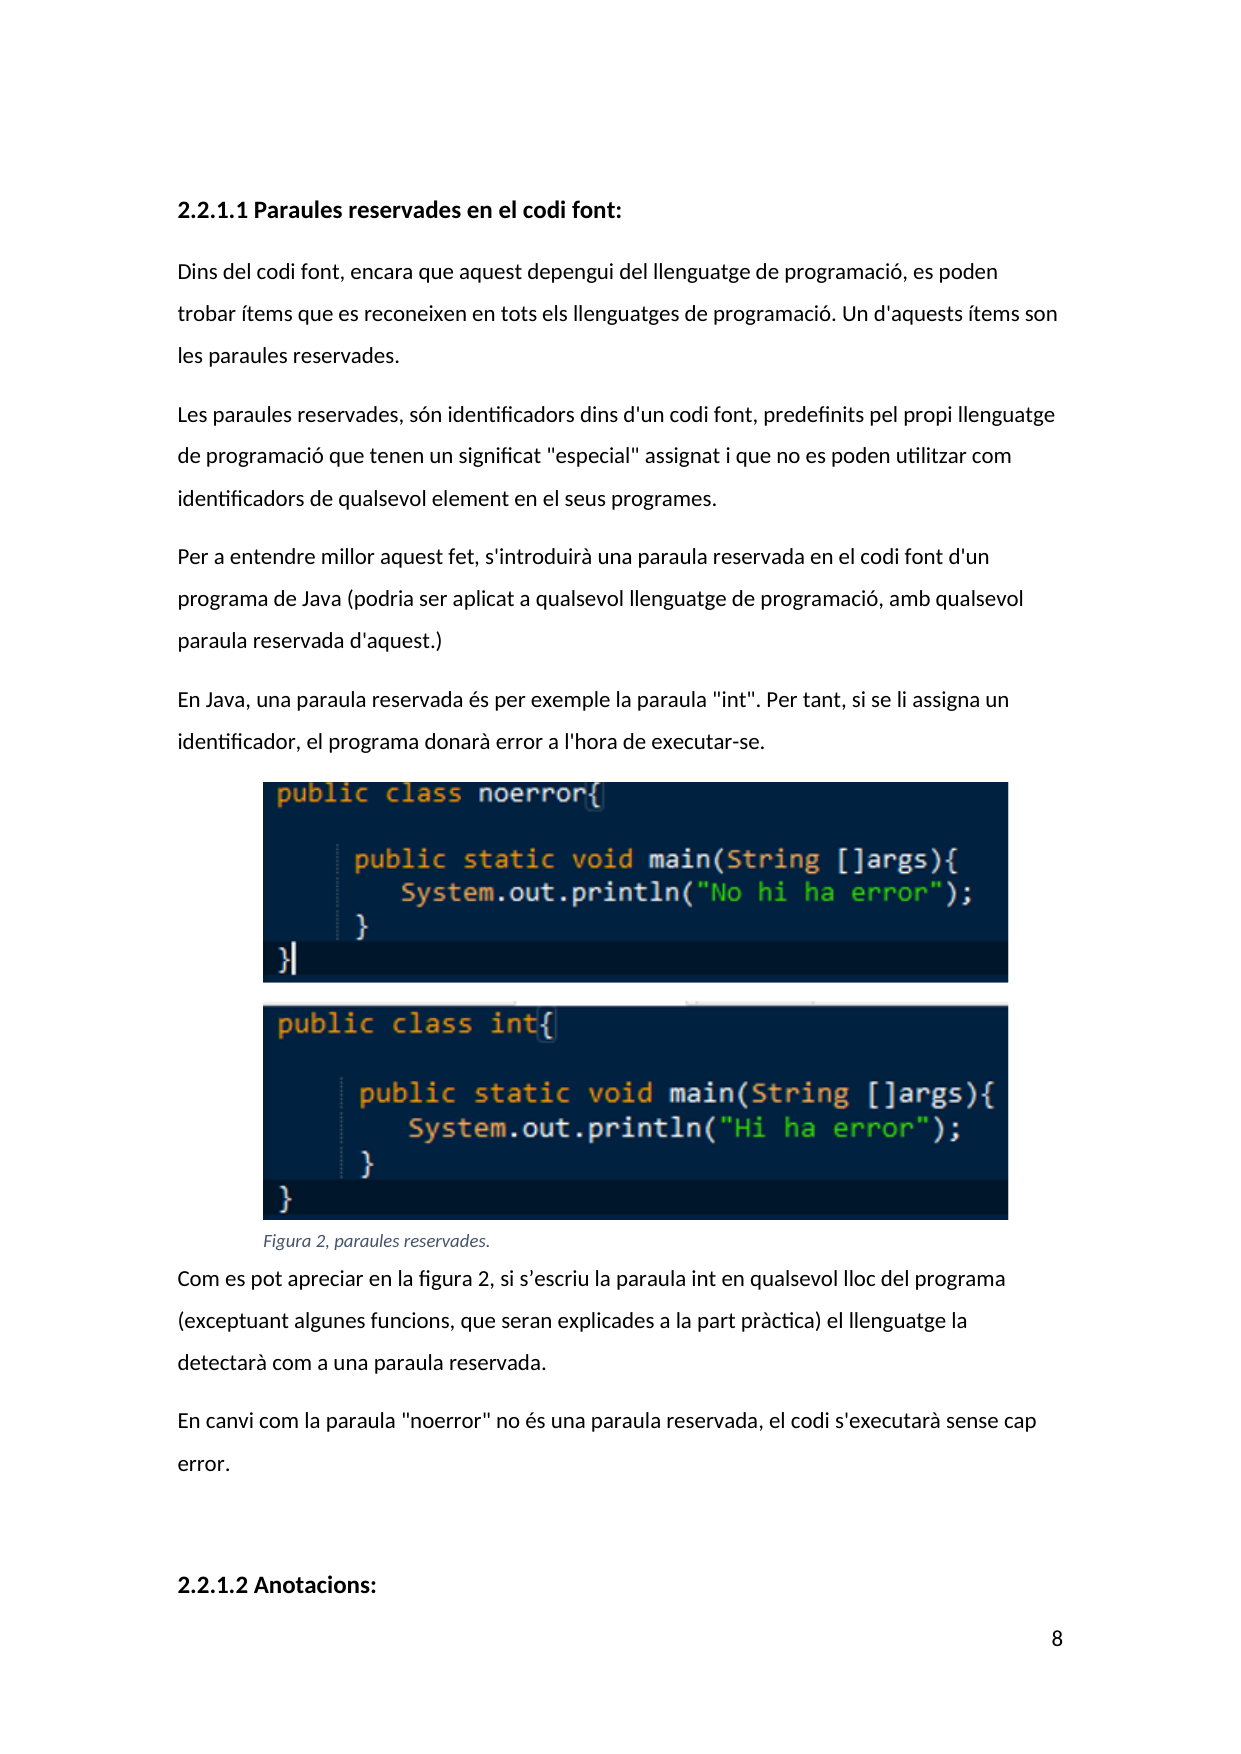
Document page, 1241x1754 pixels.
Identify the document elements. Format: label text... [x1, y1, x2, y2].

text 2.2.1.2 Anotacions: [177, 1570, 1063, 1600]
text Per a entendre millor aquest fet, s'introduirà una paraula reservada en el codi font d'un programa de Java (podria ser aplicat a qualsevol llenguatge de programació, amb qualsevol paraula reservada d'aquest.) [177, 542, 1063, 654]
text En Java, una paraula reservada és per exemple la paraula "int". Per tant, si se li assigna un identificador, el programa donarà error a l'hora de executar-se. [177, 685, 1063, 755]
text Les paraules reservades, són identificadors dins d'un codi font, predefinits pel propi llenguatge de programació que tenen un significat "especial" assignat i que no es poden utilitzar com identificadors de qualsevol element en el seus programes. [177, 400, 1063, 512]
text 2.2.1.1 Paraules reservades en el codi font: [177, 195, 1063, 225]
text En canvi com la paraula "noerror" no és una paraula reservada, el codi s'executarà sense cap error. [177, 1407, 1063, 1477]
picture [263, 782, 1009, 1220]
text Dins del codi font, encara que aquest depengui del llenguatge de programació, es poden trobar ítems que es reconeixen en tots els llenguatges de programació. Un d'aquests ítems son les paraules reservades. [177, 257, 1063, 369]
